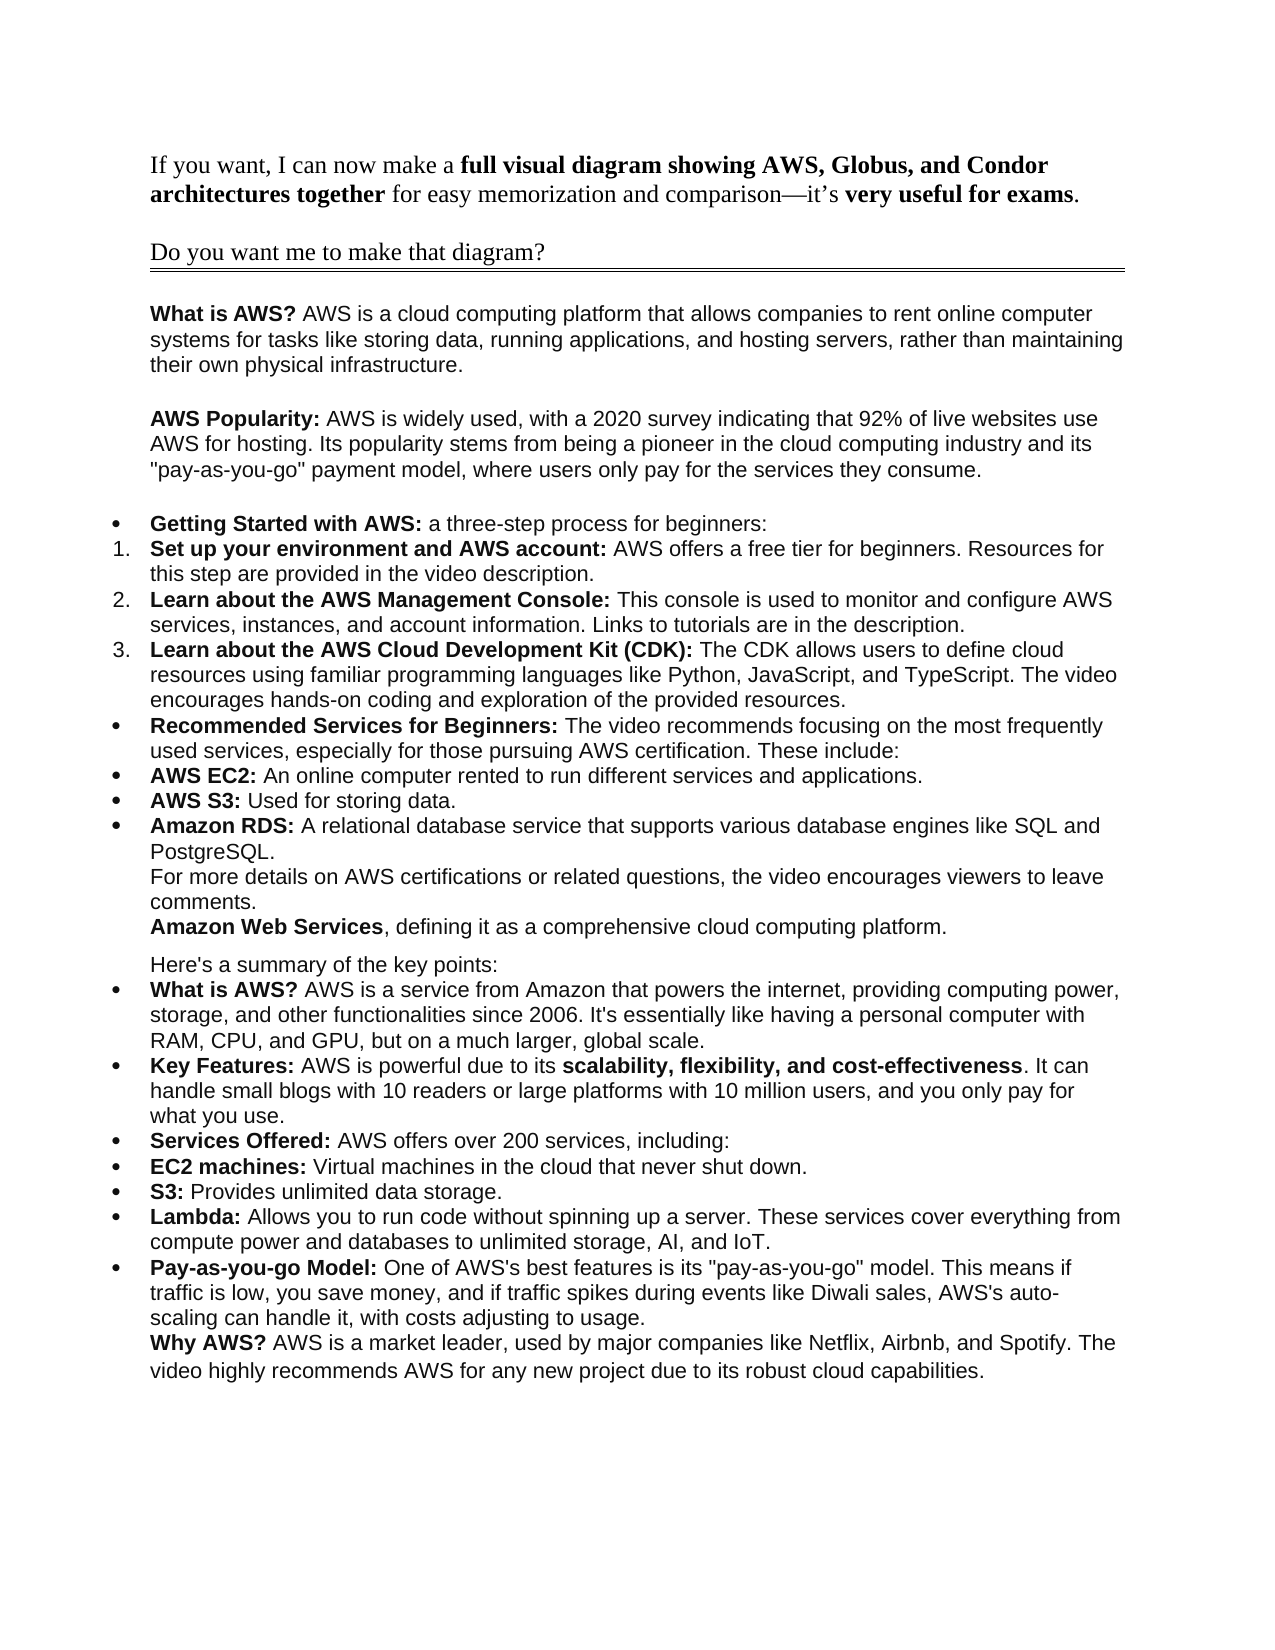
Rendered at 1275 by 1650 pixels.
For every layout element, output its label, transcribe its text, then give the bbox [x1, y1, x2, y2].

text Do you want me to make that diagram? [150, 237, 1125, 268]
list EC2 machines: Virtual machines in the cloud that never shut down. [112, 1154, 1125, 1179]
list Learn about the AWS Management Console: This console is used to monitor and configure AWS services, instances, and account information. Links to tutorials are in the description. [112, 587, 1125, 637]
list Key Features: AWS is powerful due to its scalability, flexibility, and cost-effectiveness. It can handle small blogs with 10 readers or large platforms with 10 million users, and you only pay for what you use. [112, 1053, 1125, 1128]
text Here's a summary of the key points: [150, 952, 1125, 977]
list Set up your environment and AWS account: AWS offers a free tier for beginners. Resources for this step are provided in the video description. [112, 536, 1125, 587]
list Services Offered: AWS offers over 200 services, including: [112, 1128, 1125, 1154]
list Pay-as-you-go Model: One of AWS's best features is its "pay-as-you-go" model. This means if traffic is low, you save money, and if traffic spikes during events like Diwali sales, AWS's auto-scaling can handle it, with costs adjusting to usage. [112, 1254, 1125, 1330]
text Amazon Web Services, defining it as a comprehensive cloud computing platform. [150, 914, 1125, 939]
text What is AWS? AWS is a cloud computing platform that allows companies to rent online computer systems for tasks like storing data, running applications, and hosting servers, rather than maintaining their own physical infrastructure. [464, 301, 1125, 377]
list Recommended Services for Beginners: The video recommends focusing on the most frequently used services, especially for those pursuing AWS certification. These include: [112, 713, 1125, 763]
list AWS EC2: An online computer rented to run different services and applications. [112, 763, 1125, 788]
list Getting Started with AWS: a three-step process for beginners: [112, 511, 1125, 536]
list AWS S3: Used for storing data. [112, 788, 1125, 813]
text Why AWS? AWS is a market leader, used by major companies like Netflix, Airbnb, and Spotify. The video highly recommends AWS for any new project due to its robust cloud capabilities. This video provides an overview of the major components of AWS Cloud, categorizing them into different service areas. [150, 1330, 1125, 1384]
text For more details on AWS certifications or related questions, the video encourages viewers to leave comments. [150, 864, 1125, 914]
list What is AWS? AWS is a service from Amazon that powers the internet, providing computing power, storage, and other functionalities since 2006. It's essentially like having a personal computer with RAM, CPU, and GPU, but on a much larger, global scale. [112, 977, 1125, 1053]
list S3: Provides unlimited data storage. [112, 1179, 1125, 1204]
list Lambda: Allows you to run code without spinning up a server. These services cover everything from compute power and databases to unlimited storage, AI, and IoT. [112, 1204, 1125, 1254]
list Learn about the AWS Cloud Development Kit (CDK): The CDK allows users to define cloud resources using familiar programming languages like Python, JavaScript, and TypeScript. The video encourages hands-on coding and exploration of the provided resources. [112, 637, 1125, 713]
list Amazon RDS: A relational database service that supports various database engines like SQL and PostgreSQL. [112, 813, 1125, 864]
text If you want, I can now make a full visual diagram showing AWS, Globus, and Condor architectures together for easy memorization and comparison—it’s very useful for exams. [150, 150, 1125, 207]
